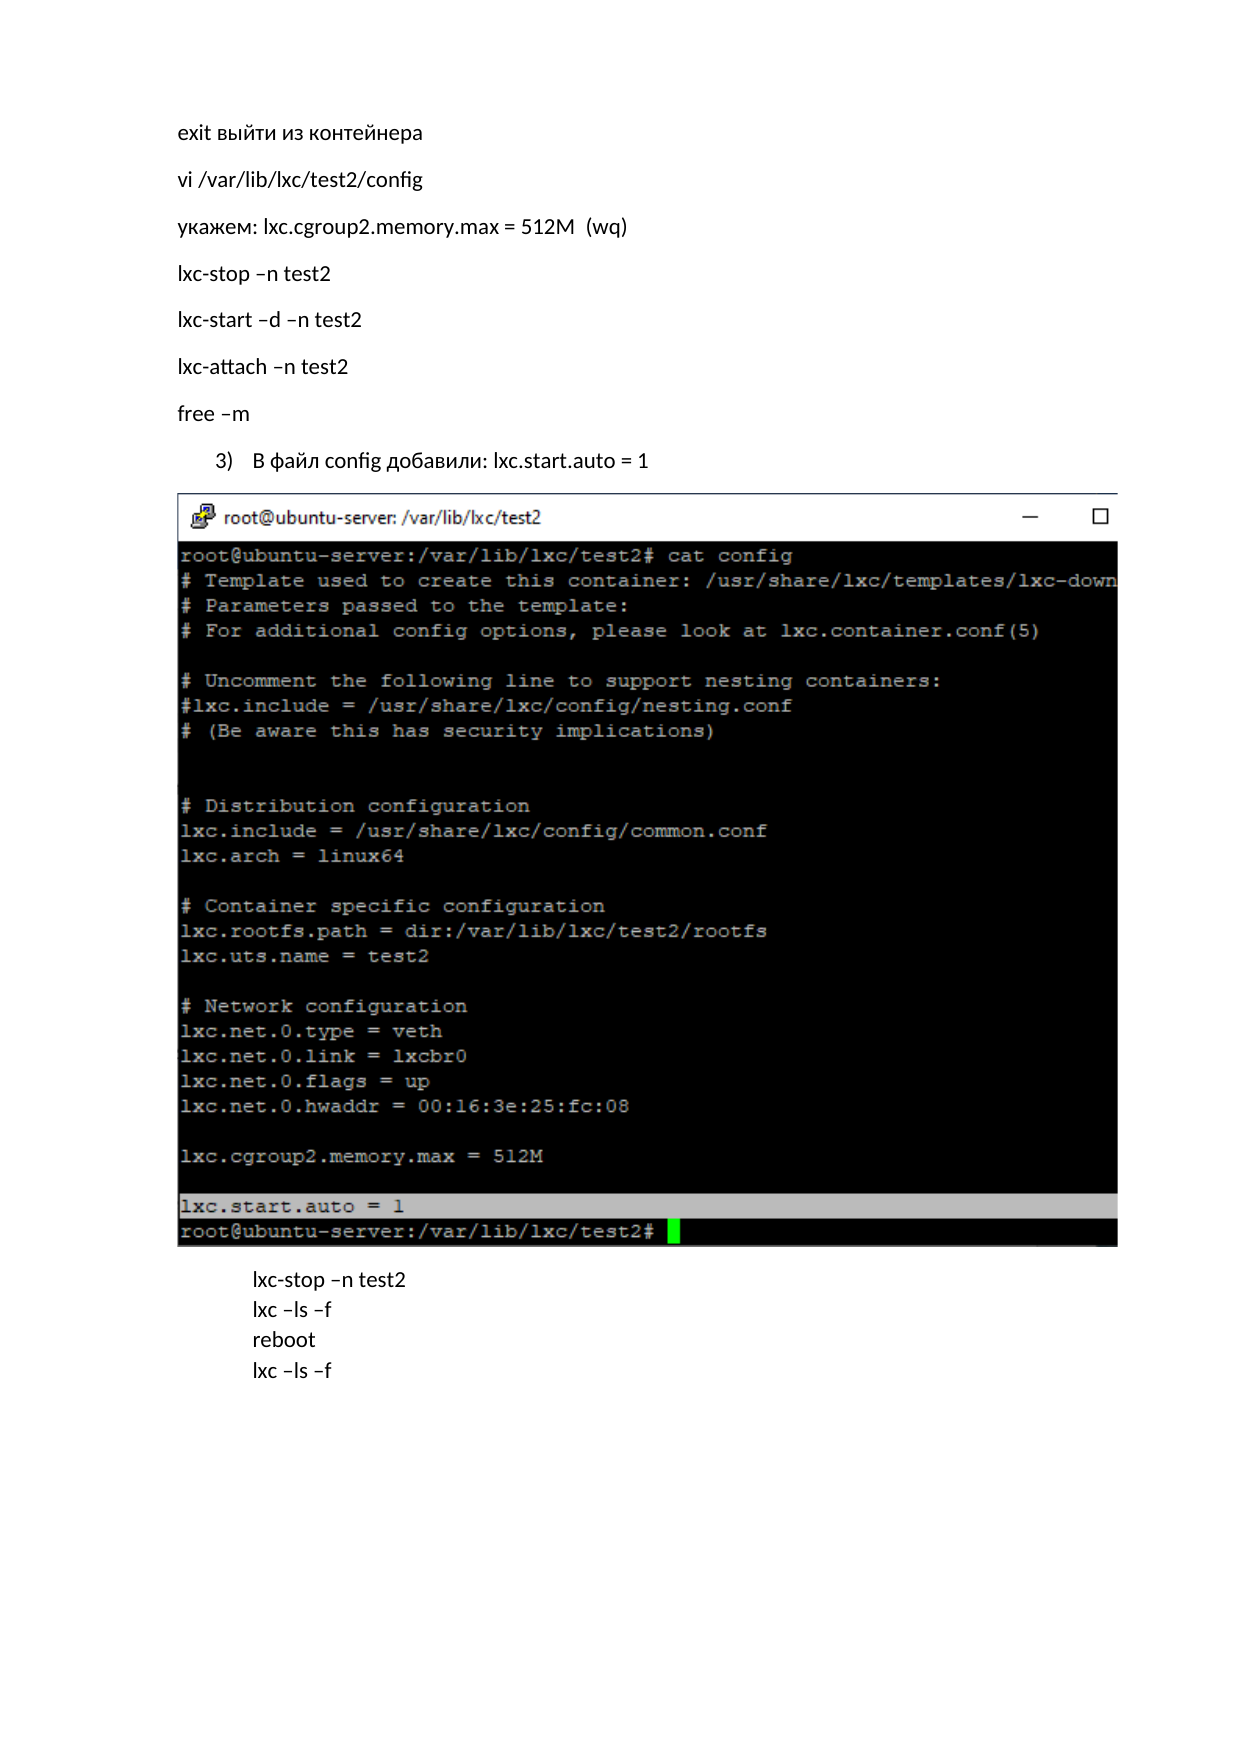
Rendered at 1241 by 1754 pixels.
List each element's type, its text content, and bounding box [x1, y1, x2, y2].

list lxc –ls –f [252, 1295, 1152, 1323]
text free –m [177, 399, 1152, 427]
picture [177, 493, 1118, 1247]
list lxc-stop –n test2 [252, 1265, 1152, 1293]
list В файл config добавили: lxc.start.auto = 1 [215, 446, 1152, 474]
text lxc-stop –n test2 [177, 259, 1152, 287]
text lxc-attach –n test2 [177, 352, 1152, 381]
text vi /var/lib/lxc/test2/config [177, 165, 1152, 193]
text lxc-start –d –n test2 [177, 306, 1152, 334]
list lxc –ls –f [252, 1356, 1152, 1384]
text exit выйти из контейнера [177, 118, 1152, 146]
text укажем: lxc.cgroup2.memory.max = 512M (wq) [177, 212, 1152, 240]
list reboot [252, 1326, 1152, 1353]
